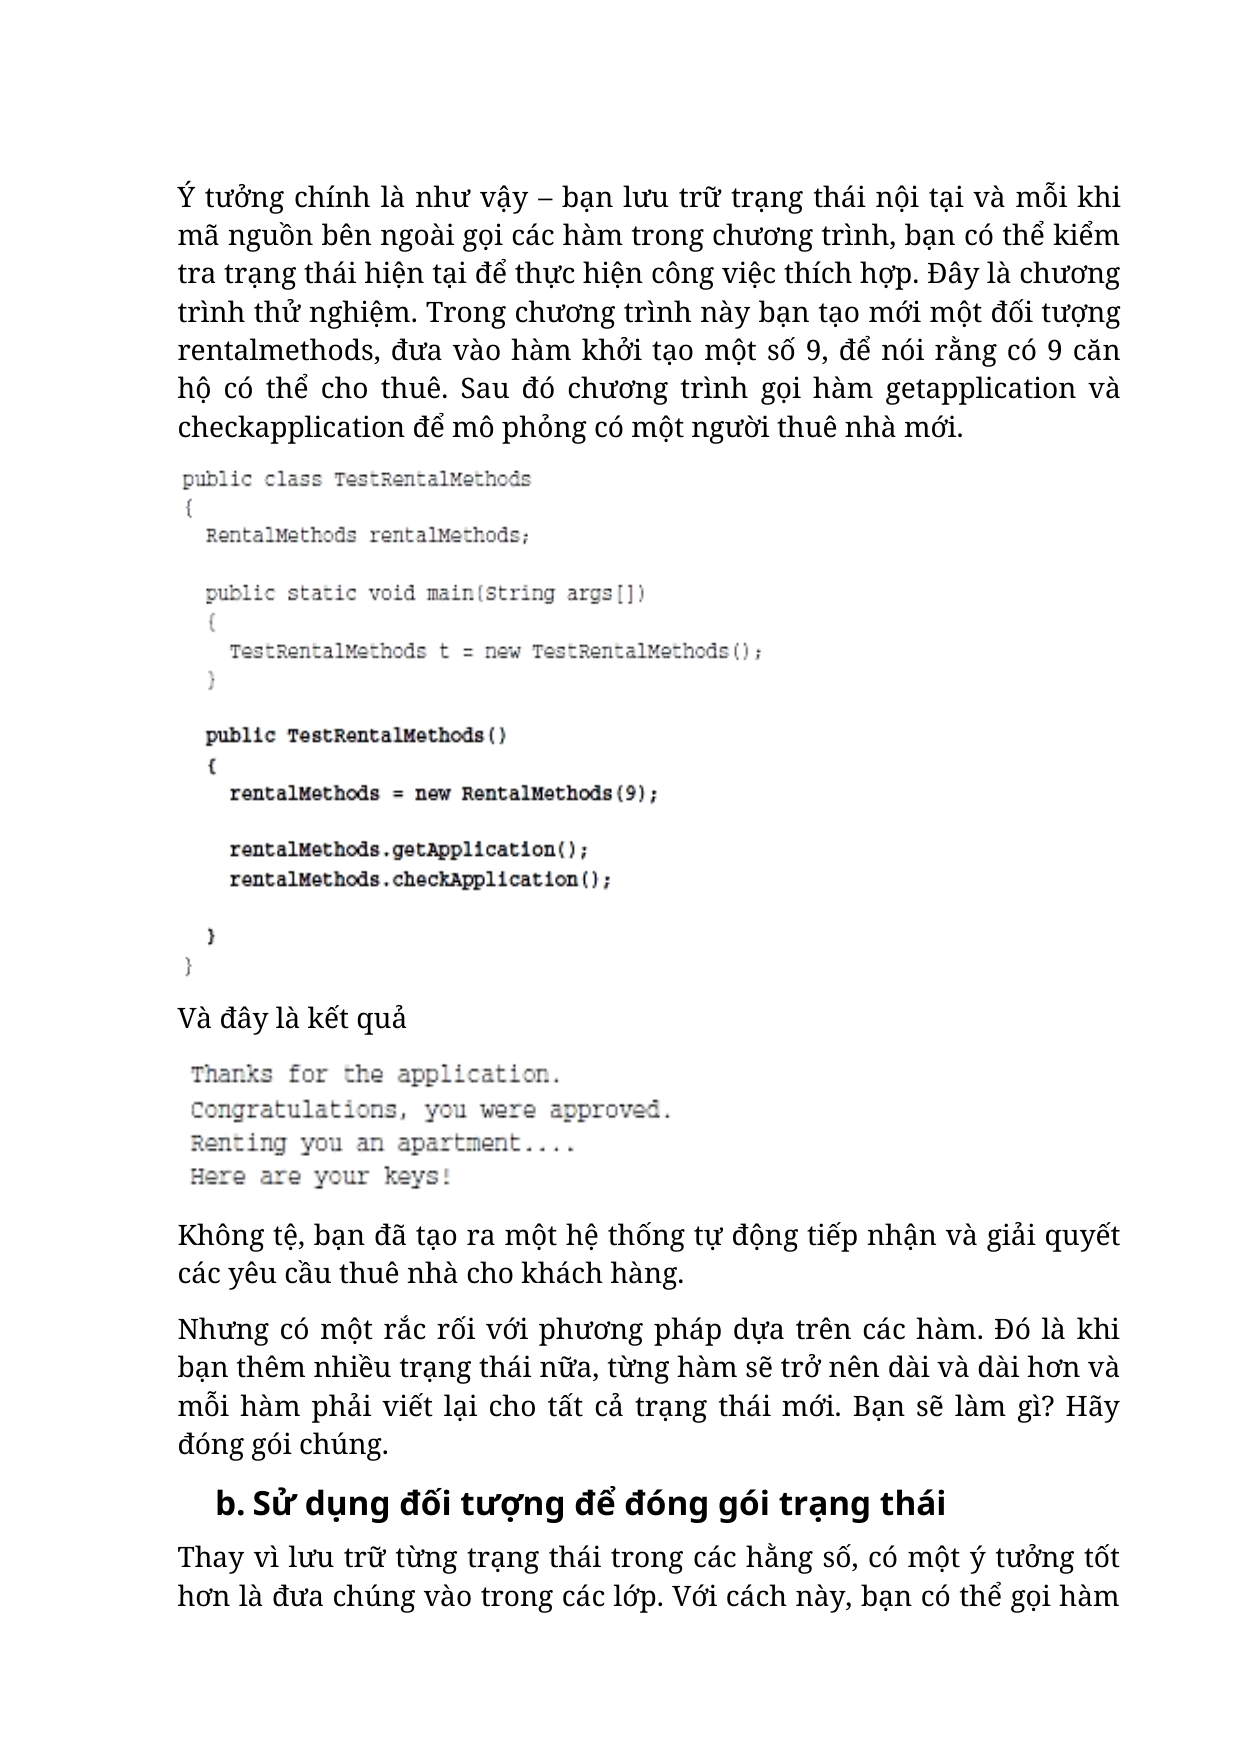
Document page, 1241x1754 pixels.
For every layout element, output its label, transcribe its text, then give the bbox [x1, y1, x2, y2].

picture [177, 462, 1086, 982]
text Không tệ, bạn đã tạo ra một hệ thống tự động tiếp nhận và giải quyết các yêu cầu thuê nhà cho khách hàng. [177, 1215, 1122, 1292]
picture [177, 1054, 1119, 1198]
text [177, 1538, 1122, 1614]
subtitle Sử dụng đối tượng để đóng gói trạng thái [215, 1480, 1122, 1525]
text Ý tưởng chính là như vậy – bạn lưu trữ trạng thái nội tại và mỗi khi mã nguồn bên ngoài gọi các hàm trong chương trình, bạn có thể kiểm tra trạng thái hiện tại để thực hiện công việc thích hợp. Đây là chương trình thử nghiệm. Trong chương trình này bạn tạo mới một đối tượng rentalmethods, đưa vào hàm khởi tạo một số 9, để nói rằng có 9 căn hộ có thể cho thuê. Sau đó chương trình gọi hàm getapplication và checkapplication để mô phỏng có một người thuê nhà mới. [177, 177, 1122, 446]
text Nhưng có một rắc rối với phương pháp dựa trên các hàm. Đó là khi bạn thêm nhiều trạng thái nữa, từng hàm sẽ trở nên dài và dài hơn và mỗi hàm phải viết lại cho tất cả trạng thái mới. Bạn sẽ làm gì? Hãy đóng gói chúng. [177, 1309, 1122, 1462]
text Và đây là kết quả [177, 999, 1122, 1037]
